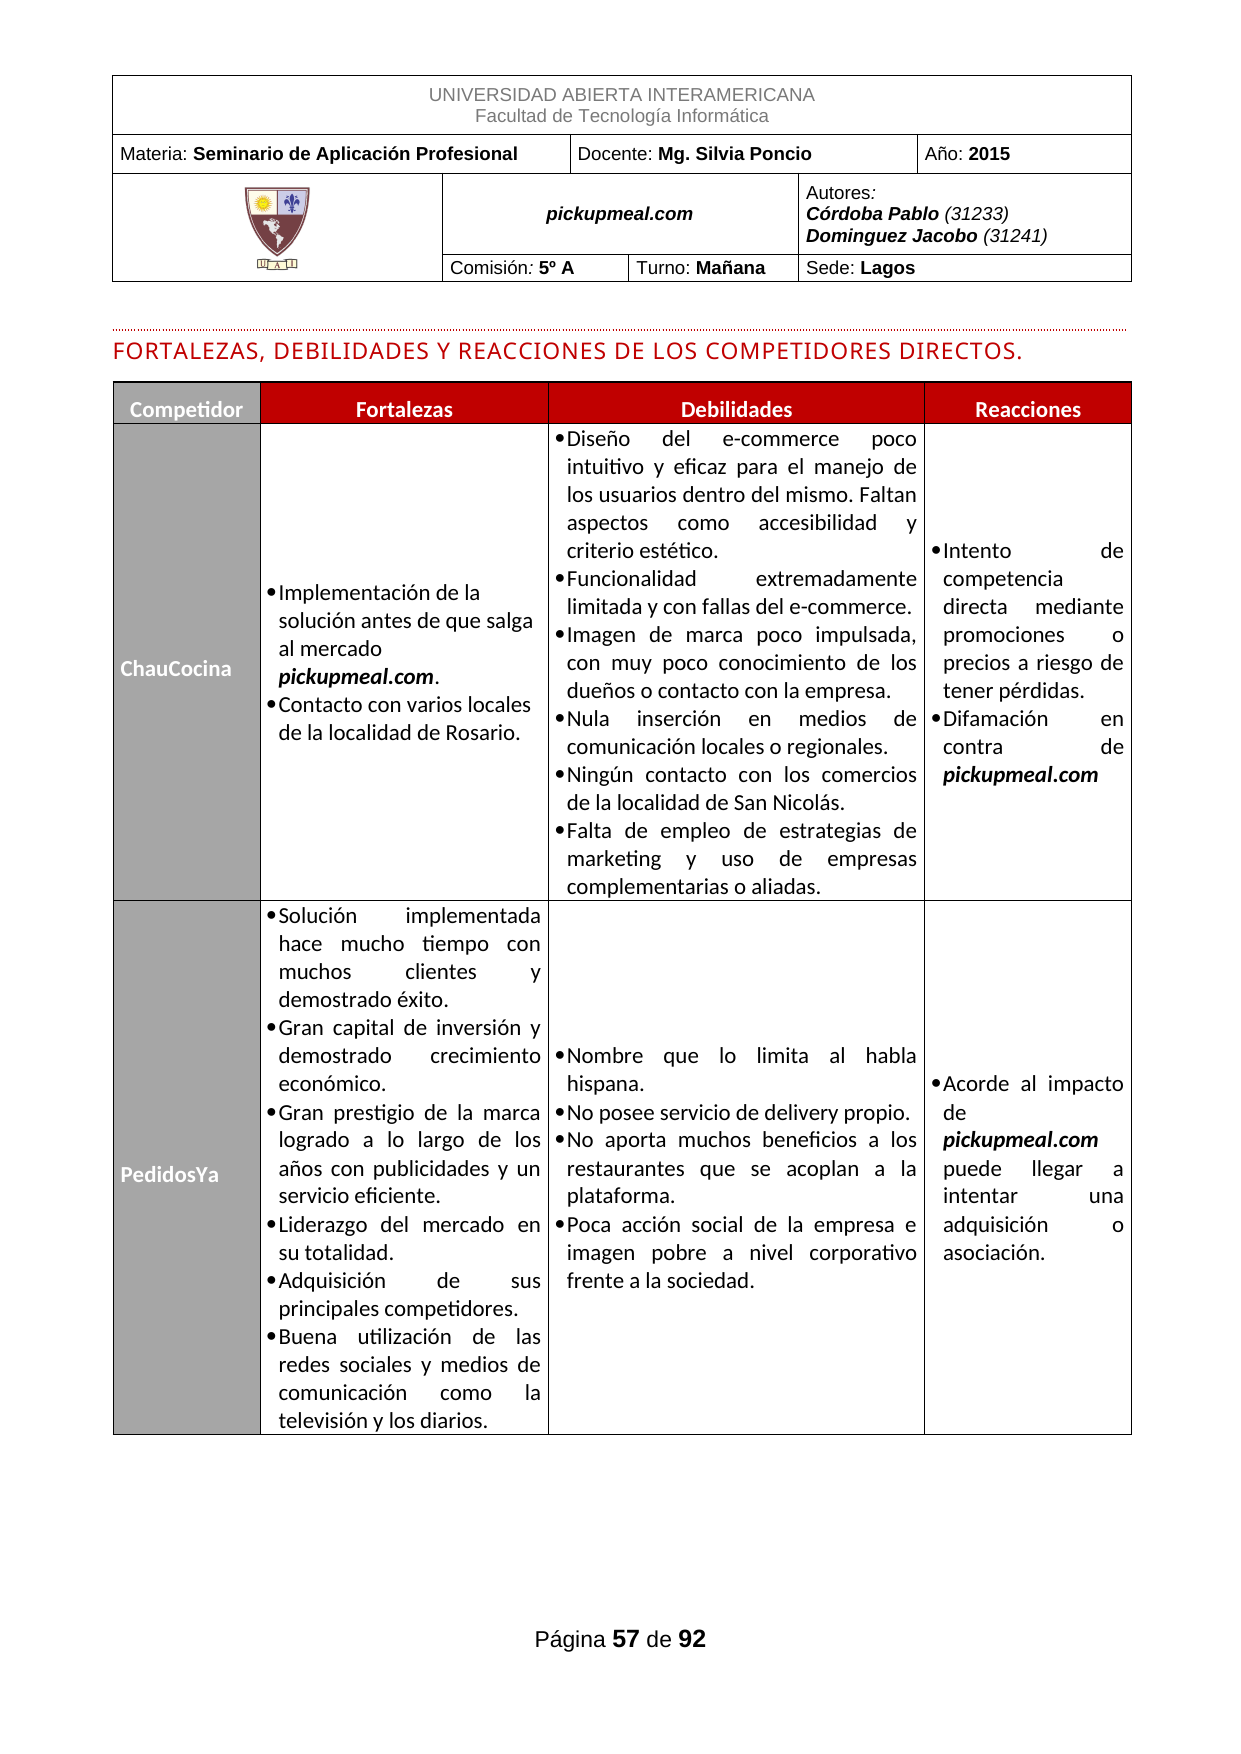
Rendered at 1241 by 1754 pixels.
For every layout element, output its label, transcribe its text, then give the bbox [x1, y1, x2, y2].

table_cell Intento de competencia directa mediante promociones o precios a riesgo de tener pérdidas. Difamación en contra de pickupmeal.com [925, 424, 1131, 900]
table_header Debilidades [549, 383, 924, 423]
table_cell Nombre que lo limita al habla hispana. No posee servicio de delivery propio. No aporta muchos beneficios a los restaurantes que se acoplan a la plataforma. Poca acción social de la empresa e imagen pobre a nivel corporativo frente a la sociedad. [549, 901, 924, 1434]
table_cell PedidosYa [114, 901, 260, 1434]
table_header Reacciones [925, 383, 1131, 423]
subtitle Fortalezas, Debilidades y Reacciones de los competidores directos. [112, 329, 1128, 366]
table_cell ChauCocina [114, 424, 260, 900]
table_cell Diseño del e-commerce poco intuitivo y eficaz para el manejo de los usuarios dentro del mismo. Faltan aspectos como accesibilidad y criterio estético. Funcionalidad extremadamente limitada y con fallas del e-commerce. Imagen de marca poco impulsada, con muy poco conocimiento de los dueños o contacto con la empresa. Nula inserción en medios de comunicación locales o regionales. Ningún contacto con los comercios de la localidad de San Nicolás. Falta de empleo de estrategias de marketing y uso de empresas complementarias o aliadas. [549, 424, 924, 900]
table_header Fortalezas [261, 383, 548, 423]
table_cell Solución implementada hace mucho tiempo con muchos clientes y demostrado éxito. Gran capital de inversión y demostrado crecimiento económico. Gran prestigio de la marca logrado a lo largo de los años con publicidades y un servicio eficiente. Liderazgo del mercado en su totalidad. Adquisición de sus principales competidores. Buena utilización de las redes sociales y medios de comunicación como la televisión y los diarios. [261, 901, 548, 1434]
table_cell Implementación de la solución antes de que salga al mercado pickupmeal.com. Contacto con varios locales de la localidad de Rosario. [261, 424, 548, 900]
picture [230, 182, 325, 273]
table_cell Acorde al impacto de pickupmeal.com puede llegar a intentar una adquisición o asociación. [925, 901, 1131, 1434]
table_header Competidor [114, 383, 260, 423]
